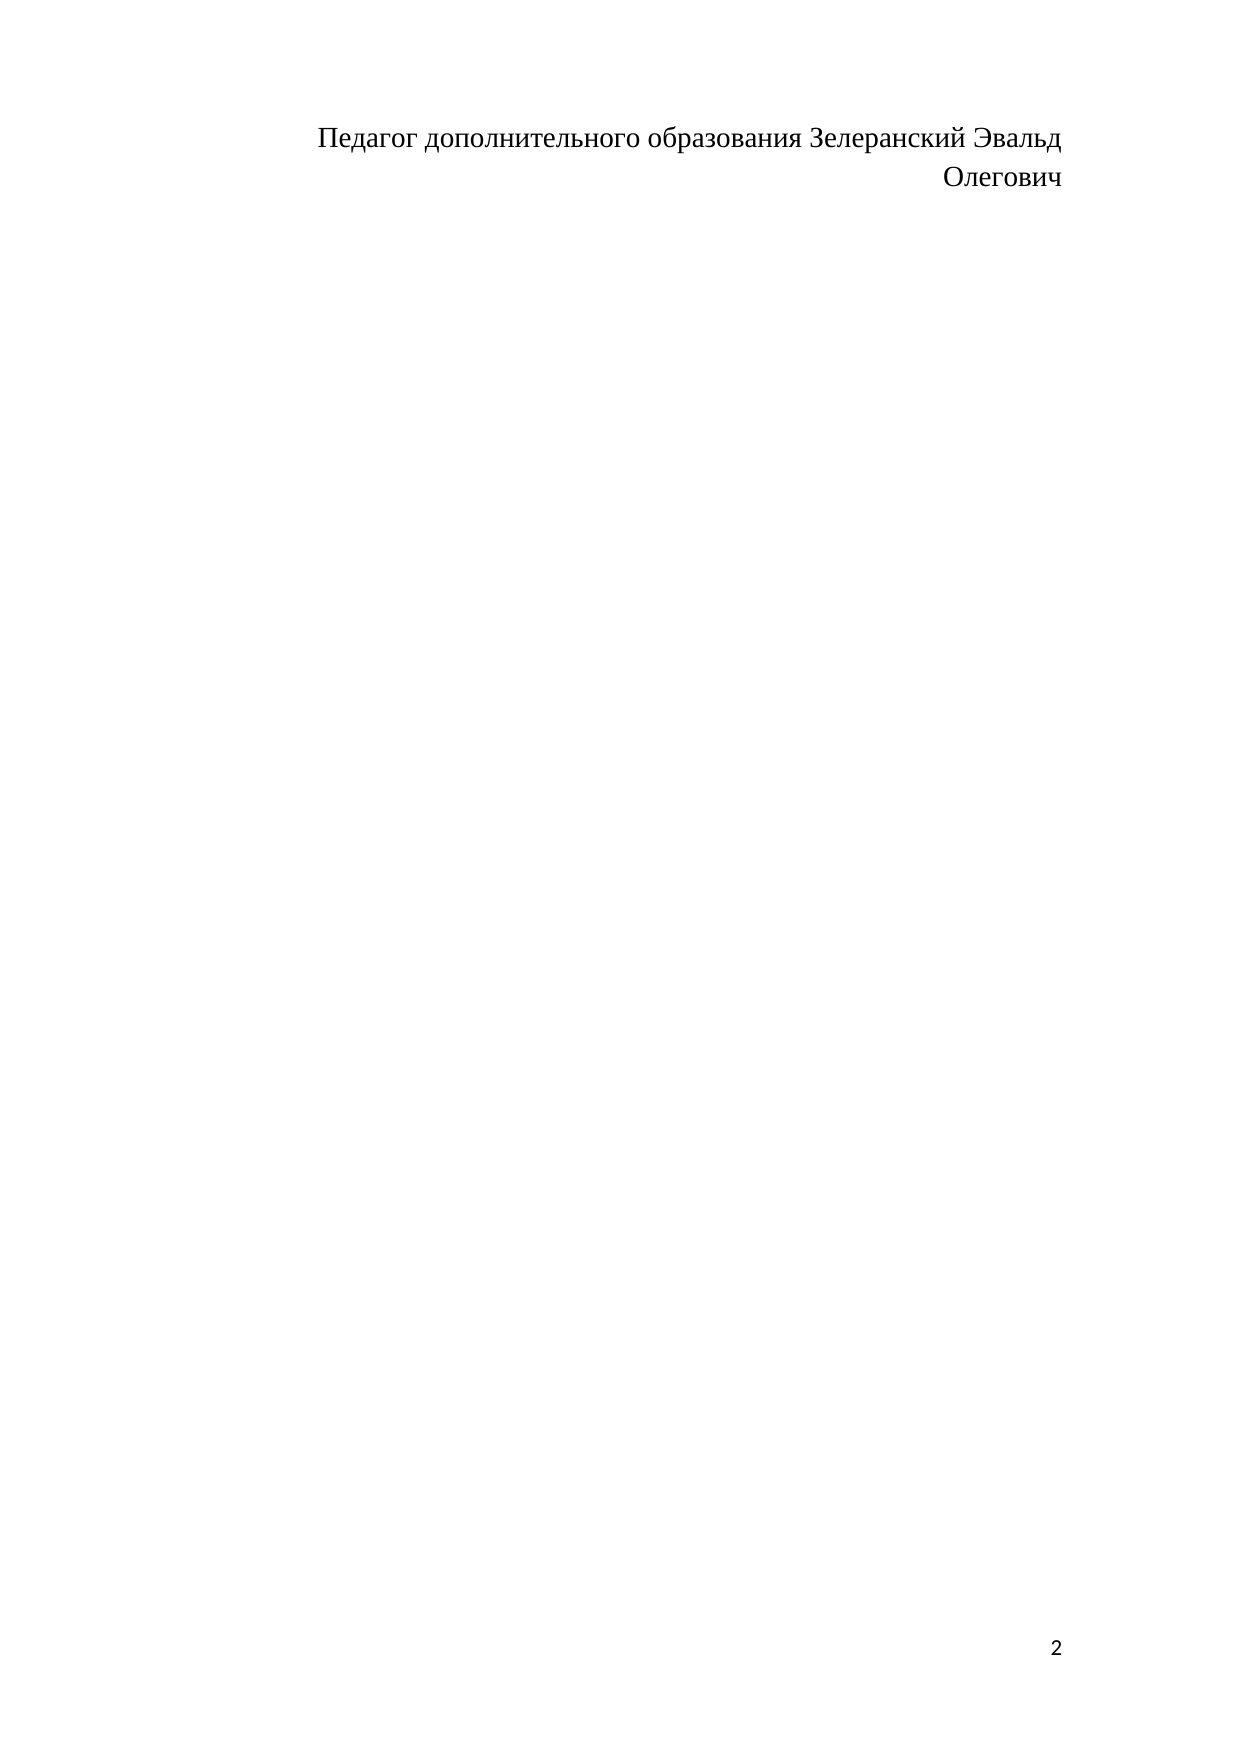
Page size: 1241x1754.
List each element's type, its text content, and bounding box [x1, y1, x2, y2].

text Педагог дополнительного образования Зелеранский Эвальд Олегович [266, 121, 1062, 193]
